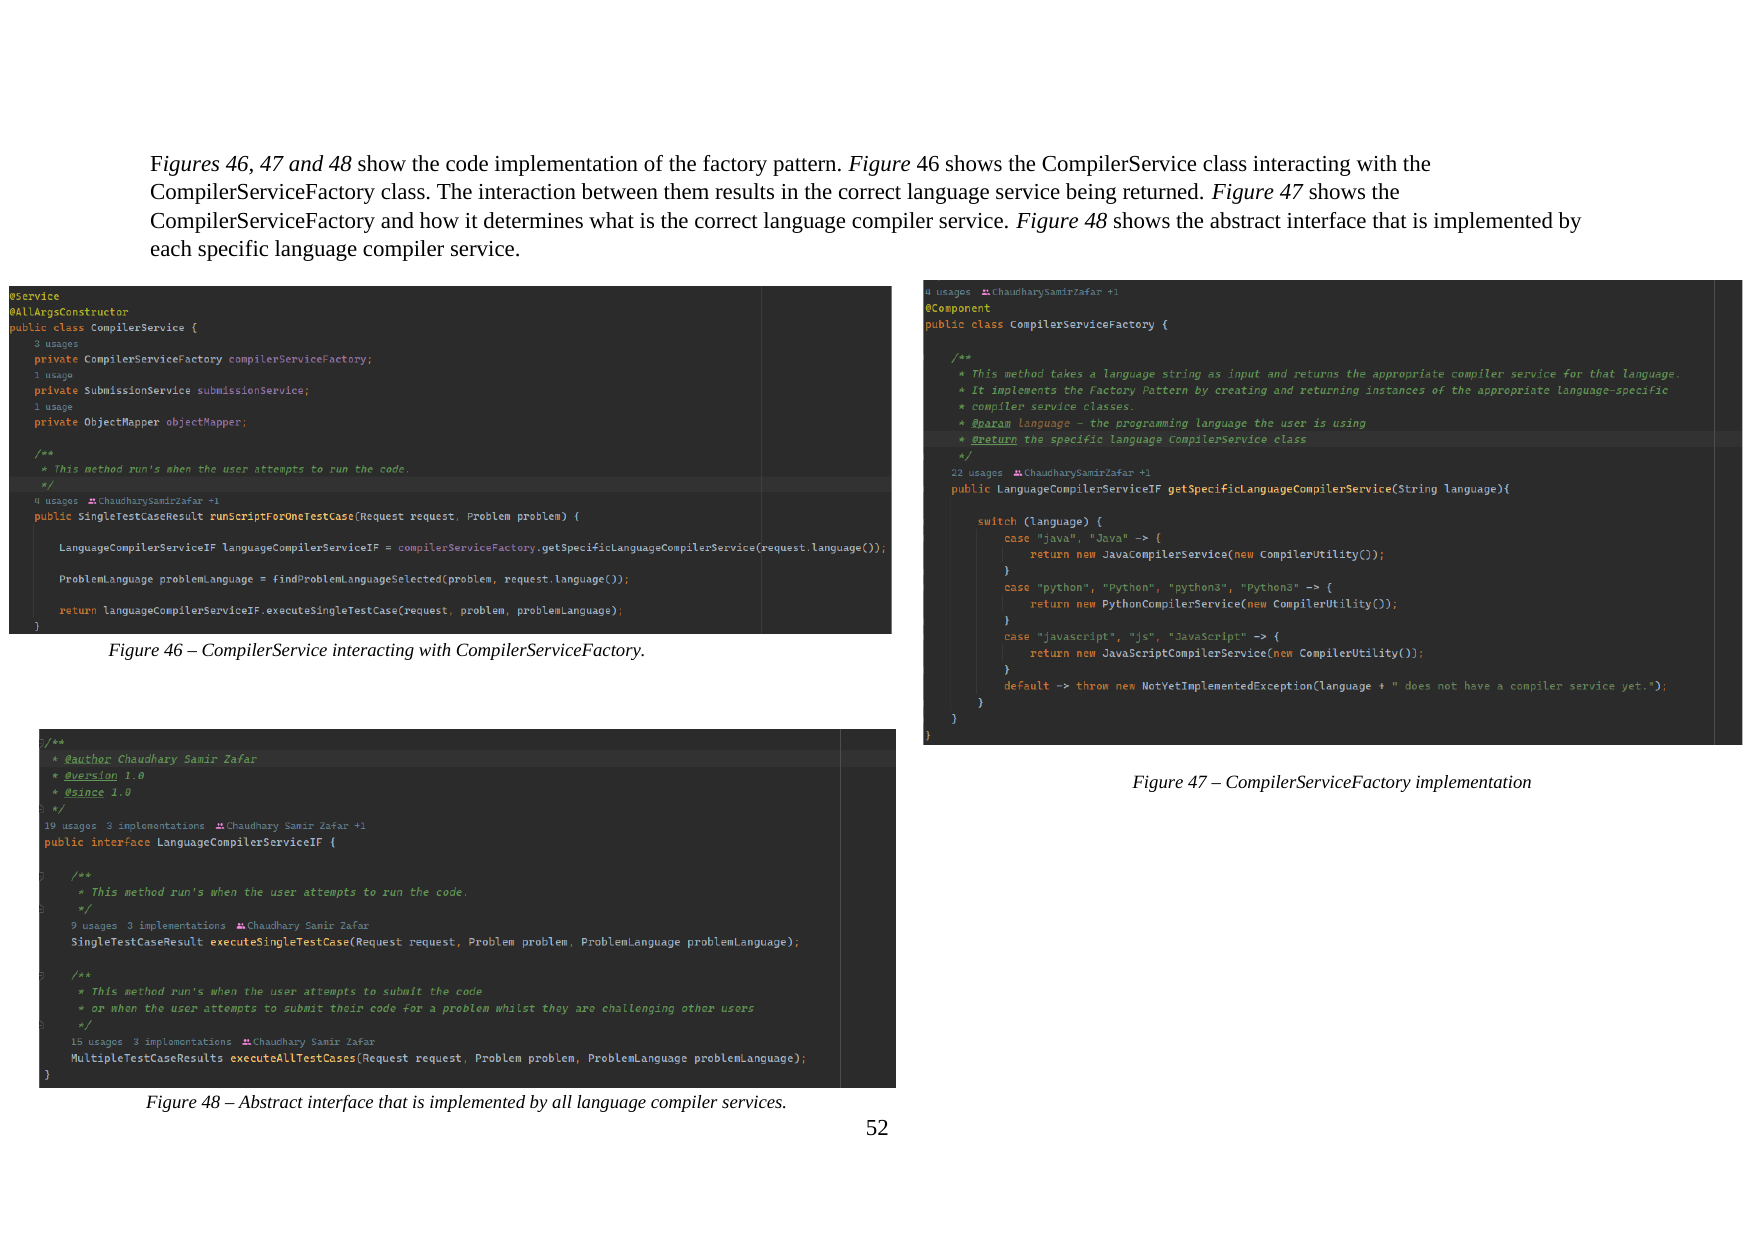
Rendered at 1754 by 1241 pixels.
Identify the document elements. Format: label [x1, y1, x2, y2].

picture [9, 286, 892, 634]
text [150, 150, 1604, 262]
picture [39, 729, 896, 1088]
picture [923, 280, 1743, 745]
